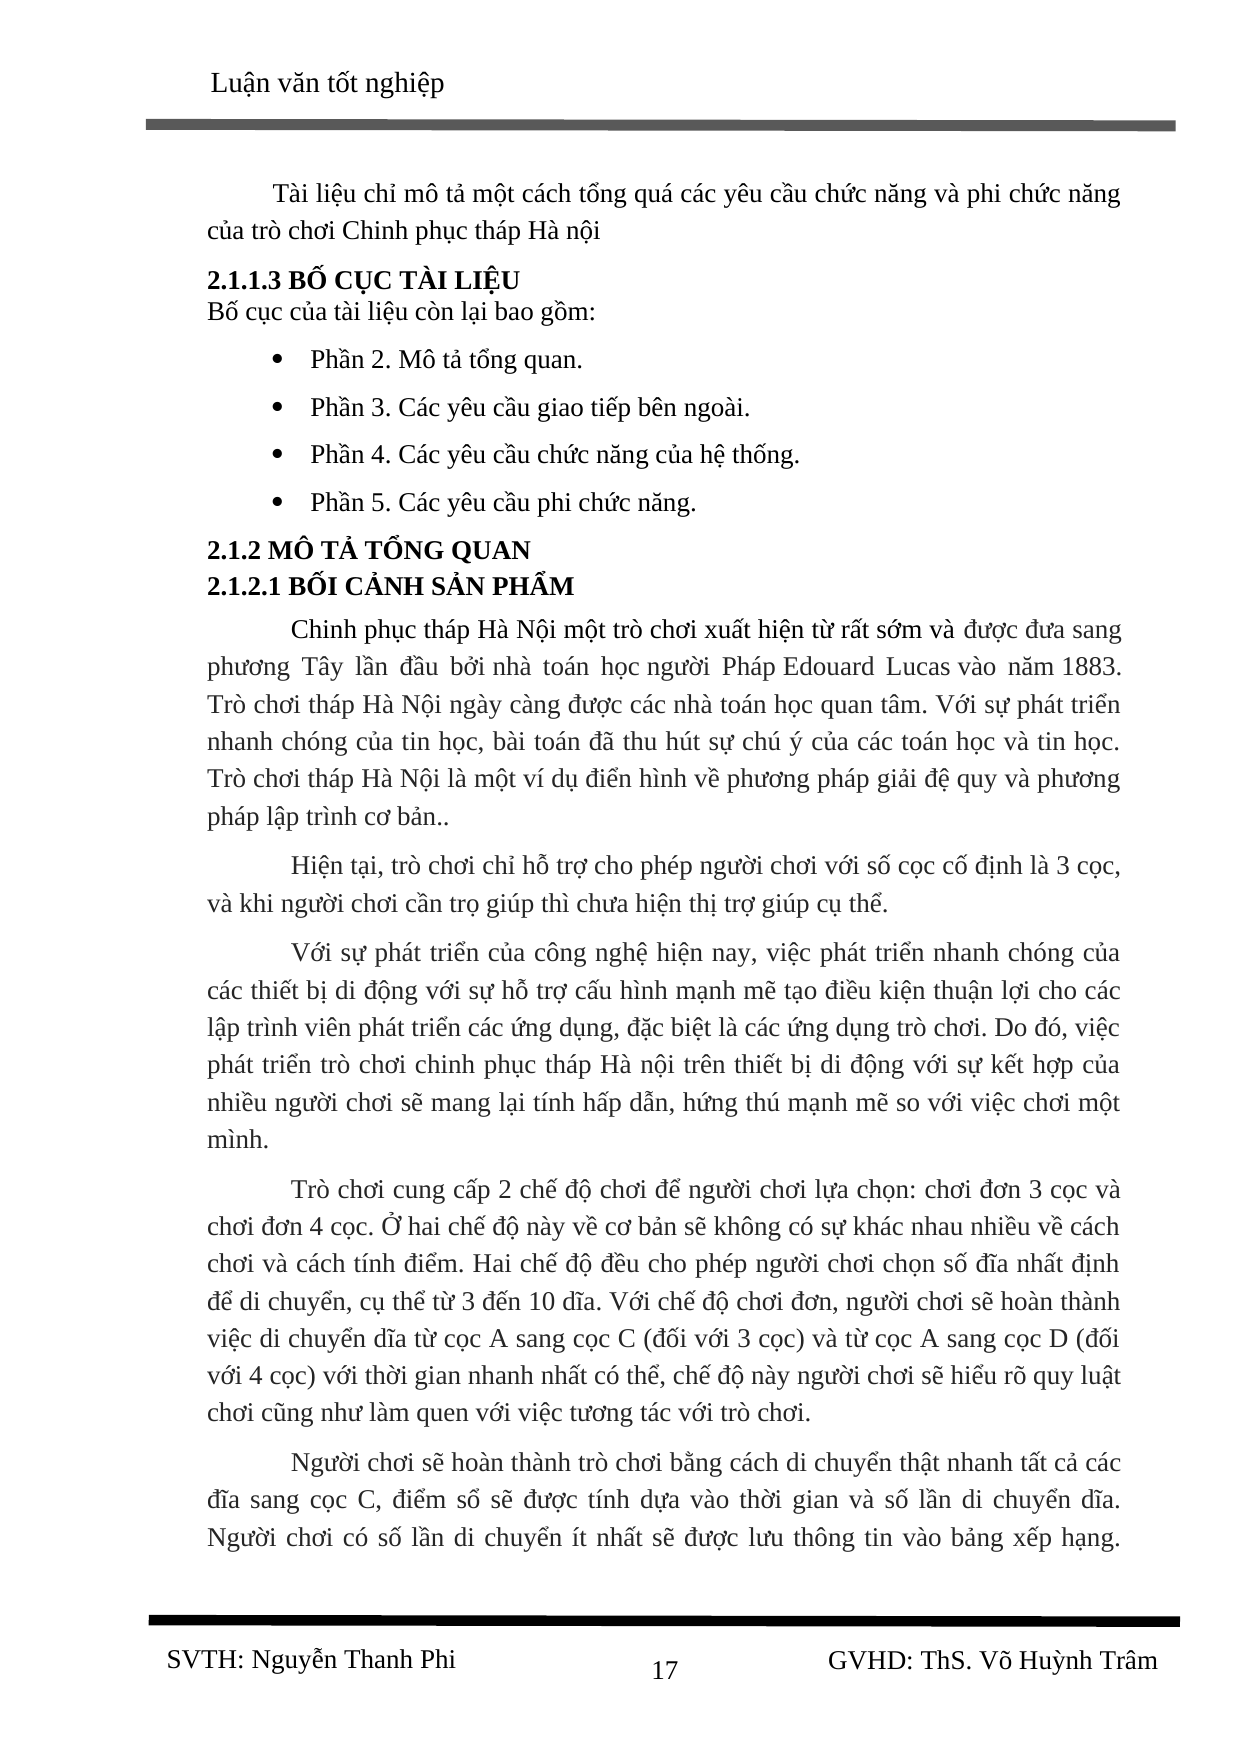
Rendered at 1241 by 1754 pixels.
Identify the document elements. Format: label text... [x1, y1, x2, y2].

list Trò chơi cung cấp 2 chế độ chơi để người chơi lựa chọn: chơi đơn 3 cọc và chơi đơn 4 cọc. Ở hai chế độ này về cơ bản sẽ không có sự khác nhau nhiều về cách chơi và cách tính điểm. Hai chế độ đều cho phép người chơi chọn số đĩa nhất định để di chuyển, cụ thể từ 3 đến 10 dĩa. Với chế độ chơi đơn, người chơi sẽ hoàn thành việc di chuyển dĩa từ cọc A sang cọc C (đối với 3 cọc) và từ cọc A sang cọc D (đối với 4 cọc) với thời gian nhanh nhất có thể, chế độ này người chơi sẽ hiểu rõ quy luật chơi cũng như làm quen với việc tương tác với trò chơi. [207, 1173, 1122, 1428]
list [207, 1446, 1122, 1552]
list Với sự phát triển của công nghệ hiện nay, việc phát triển nhanh chóng của các thiết bị di động với sự hỗ trợ cấu hình mạnh mẽ tạo điều kiện thuận lợi cho các lập trình viên phát triển các ứng dụng, đặc biệt là các ứng dụng trò chơi. Do đó, việc phát triển trò chơi chinh phục tháp Hà nội trên thiết bị di động với sự kết hợp của nhiều người chơi sẽ mang lại tính hấp dẫn, hứng thú mạnh mẽ so với việc chơi một mình. [207, 937, 1122, 1154]
list Hiện tại, trò chơi chỉ hỗ trợ cho phép người chơi với số cọc cố định là 3 cọc, và khi người chơi cần trọ giúp thì chưa hiện thị trợ giúp cụ thể. [207, 849, 1122, 918]
text Bố cục của tài liệu còn lại bao gồm: [207, 295, 1122, 327]
list Phần 5. Các yêu cầu phi chức năng. [273, 486, 1122, 518]
subtitle 2.1.2 MÔ TẢ TỔNG QUAN [207, 534, 1122, 565]
list Phần 3. Các yêu cầu giao tiếp bên ngoài. [273, 391, 1122, 422]
subtitle 2.1.2.1 BỐI CẢNH SẢN PHẨM [207, 569, 1122, 601]
list Phần 4. Các yêu cầu chức năng của hệ thống. [273, 439, 1122, 470]
text Tài liệu chỉ mô tả một cách tổng quá các yêu cầu chức năng và phi chức năng của trò chơi Chinh phục tháp Hà nội [207, 177, 1122, 246]
subtitle 2.1.1.3 BỐ CỤC TÀI LIỆU [207, 264, 1122, 295]
list Chinh phục tháp Hà Nội một trò chơi xuất hiện từ rất sớm và được đưa sang phương Tây lần đầu bởi nhà toán học người Pháp Edouard Lucas vào năm 1883. Trò chơi tháp Hà Nội ngày càng được các nhà toán học quan tâm. Với sự phát triển nhanh chóng của tin học, bài toán đã thu hút sự chú ý của các toán học và tin học. Trò chơi tháp Hà Nội là một ví dụ điển hình về phương pháp giải đệ quy và phương pháp lập trình cơ bản.. [207, 613, 1122, 831]
list Phần 2. Mô tả tổng quan. [273, 343, 1122, 374]
